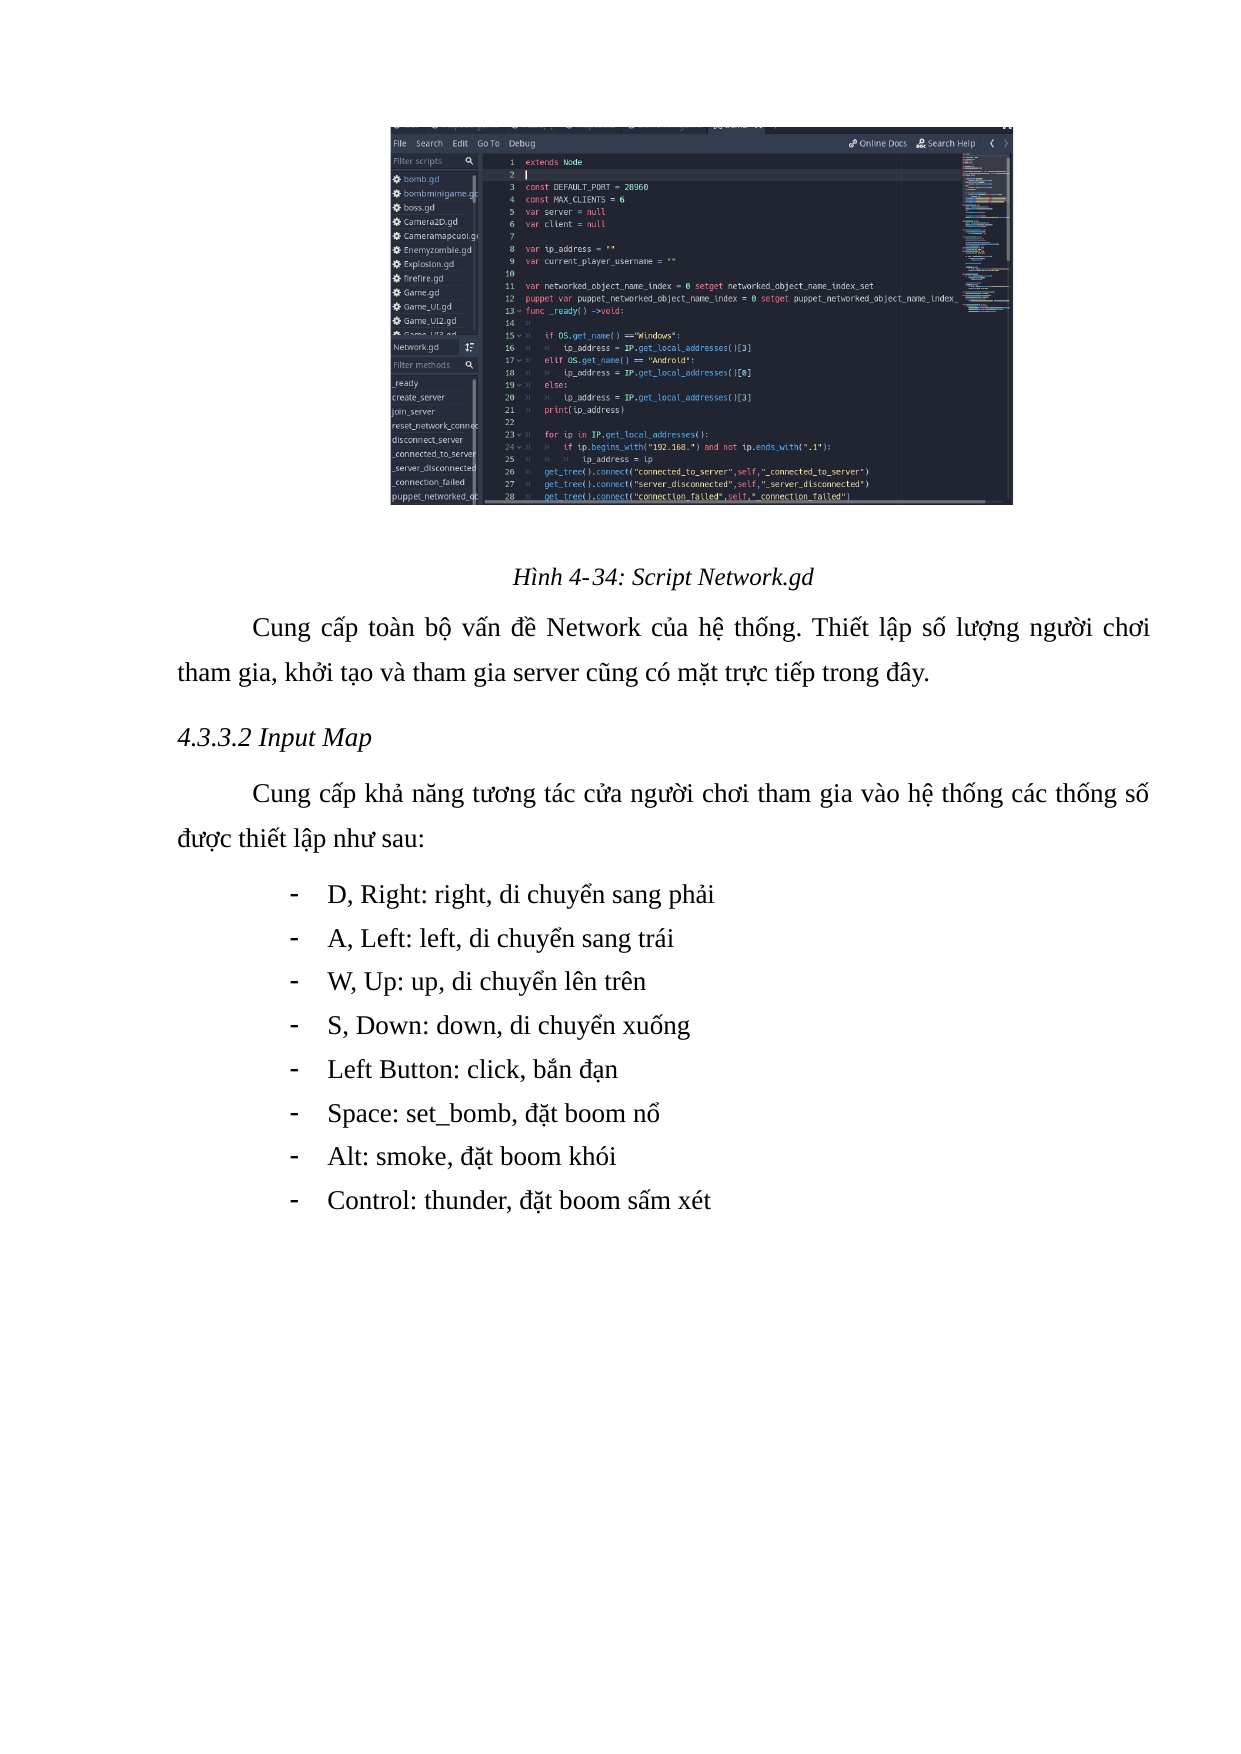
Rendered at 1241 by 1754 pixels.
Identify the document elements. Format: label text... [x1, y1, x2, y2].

list Left Button: click, bắn đạn [289, 1050, 1152, 1087]
text Cung cấp toàn bộ vấn đề Network của hệ thống. Thiết lập số lượng người chơi tham gia, khởi tạo và tham gia server cũng có mặt trực tiếp trong đây. [177, 608, 1152, 691]
text Cung cấp khả năng tương tác cửa người chơi tham gia vào hệ thống các thống số được thiết lập như sau: [177, 774, 1152, 856]
list D, Right: right, di chuyển sang phải [289, 875, 1152, 912]
picture [390, 127, 1014, 505]
list Alt: smoke, đặt boom khói [289, 1137, 1152, 1175]
subtitle Input Map [177, 718, 1152, 755]
list S, Down: down, di chuyển xuống [289, 1006, 1152, 1044]
list Space: set_bomb, đặt boom nổ [289, 1094, 1152, 1131]
list Control: thunder, đặt boom sấm xét [289, 1181, 1152, 1219]
list A, Left: left, di chuyển sang trái [289, 919, 1152, 956]
list W, Up: up, di chuyển lên trên [289, 962, 1152, 1000]
